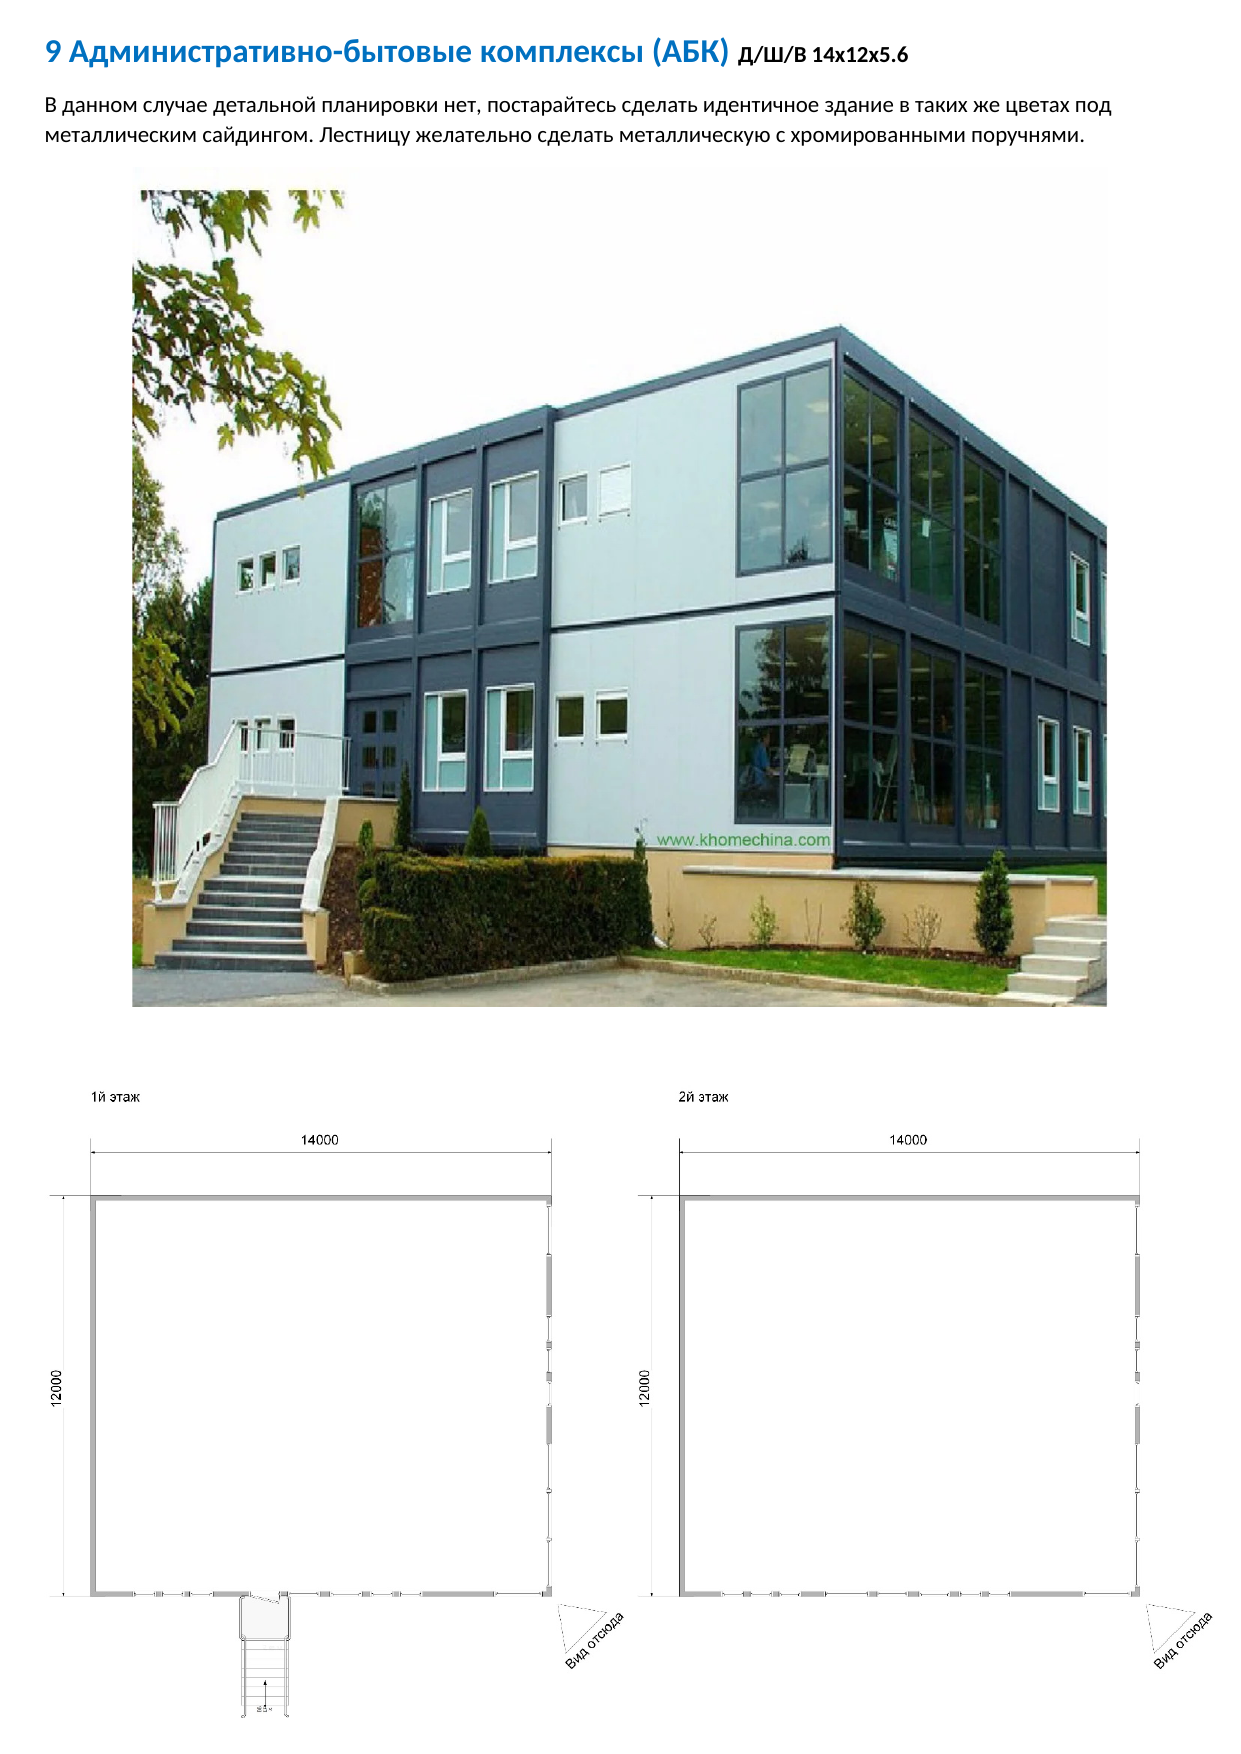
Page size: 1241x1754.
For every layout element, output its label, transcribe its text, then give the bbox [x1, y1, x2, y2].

picture [132, 167, 1109, 1007]
text 9 Административно-бытовые комплексы (АБК) Д/Ш/В 14х12х5.6 [44, 29, 1196, 70]
text В данном случае детальной планировки нет, постарайтесь сделать идентичное здание в таких же цветах под металлическим сайдингом. Лестницу желательно сделать металлическую с хромированными поручнями. [44, 90, 1196, 148]
picture [44, 1085, 1225, 1718]
